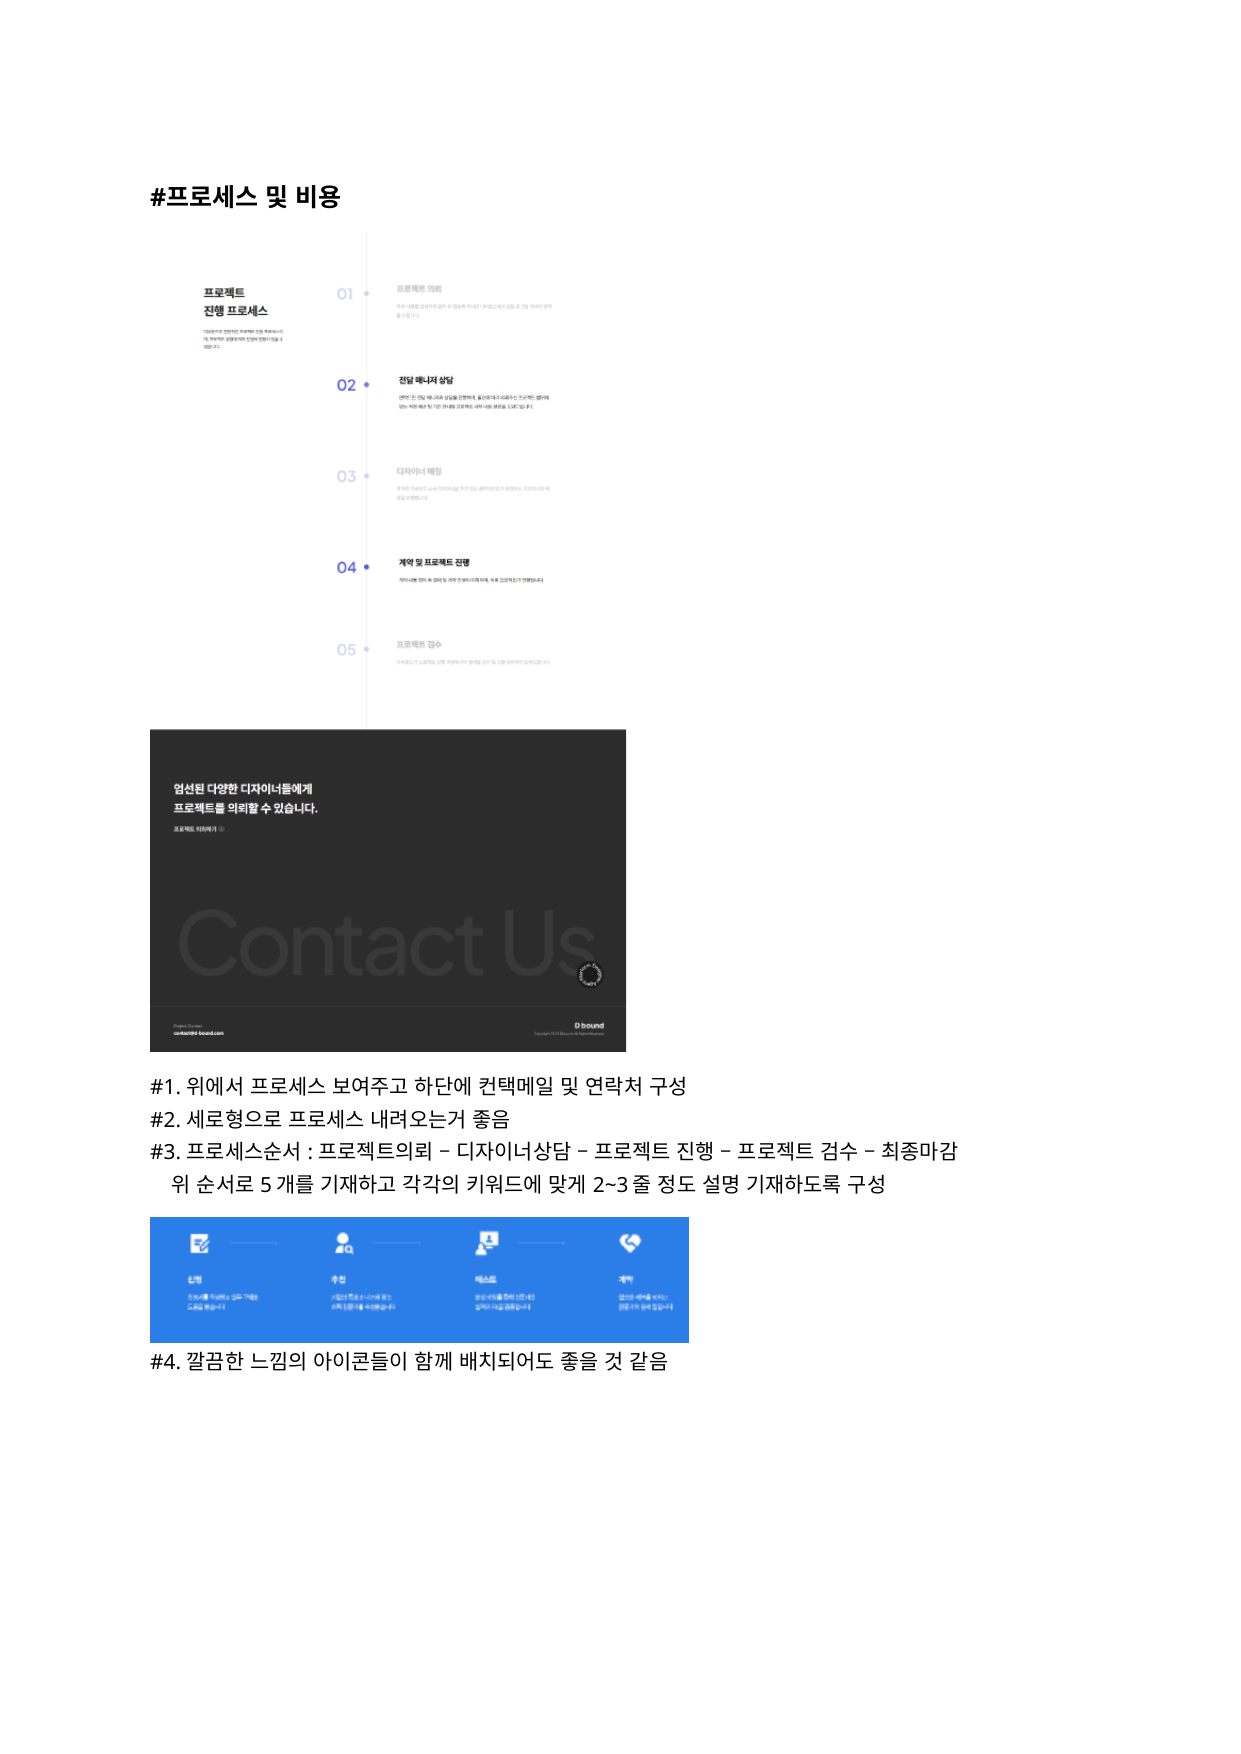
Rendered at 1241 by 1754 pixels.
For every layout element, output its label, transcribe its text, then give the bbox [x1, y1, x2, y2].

text #프로세스 및 비용 [150, 177, 1090, 213]
picture [150, 1217, 689, 1343]
text #1. 위에서 프로세스 보여주고 하단에 컨택메일 및 연락처 구성 #2. 세로형으로 프로세스 내려오는거 좋음 #3. 프로세스순서 : 프로젝트의뢰 – 디자이너상담 – 프로젝트 진행 – 프로젝트 검수 – 최종마감 위 순서로 5개를 기재하고 각각의 키워드에 맞게 2~3줄 정도 설명 기재하도록 구성 [150, 1070, 1090, 1199]
picture [150, 232, 627, 1052]
